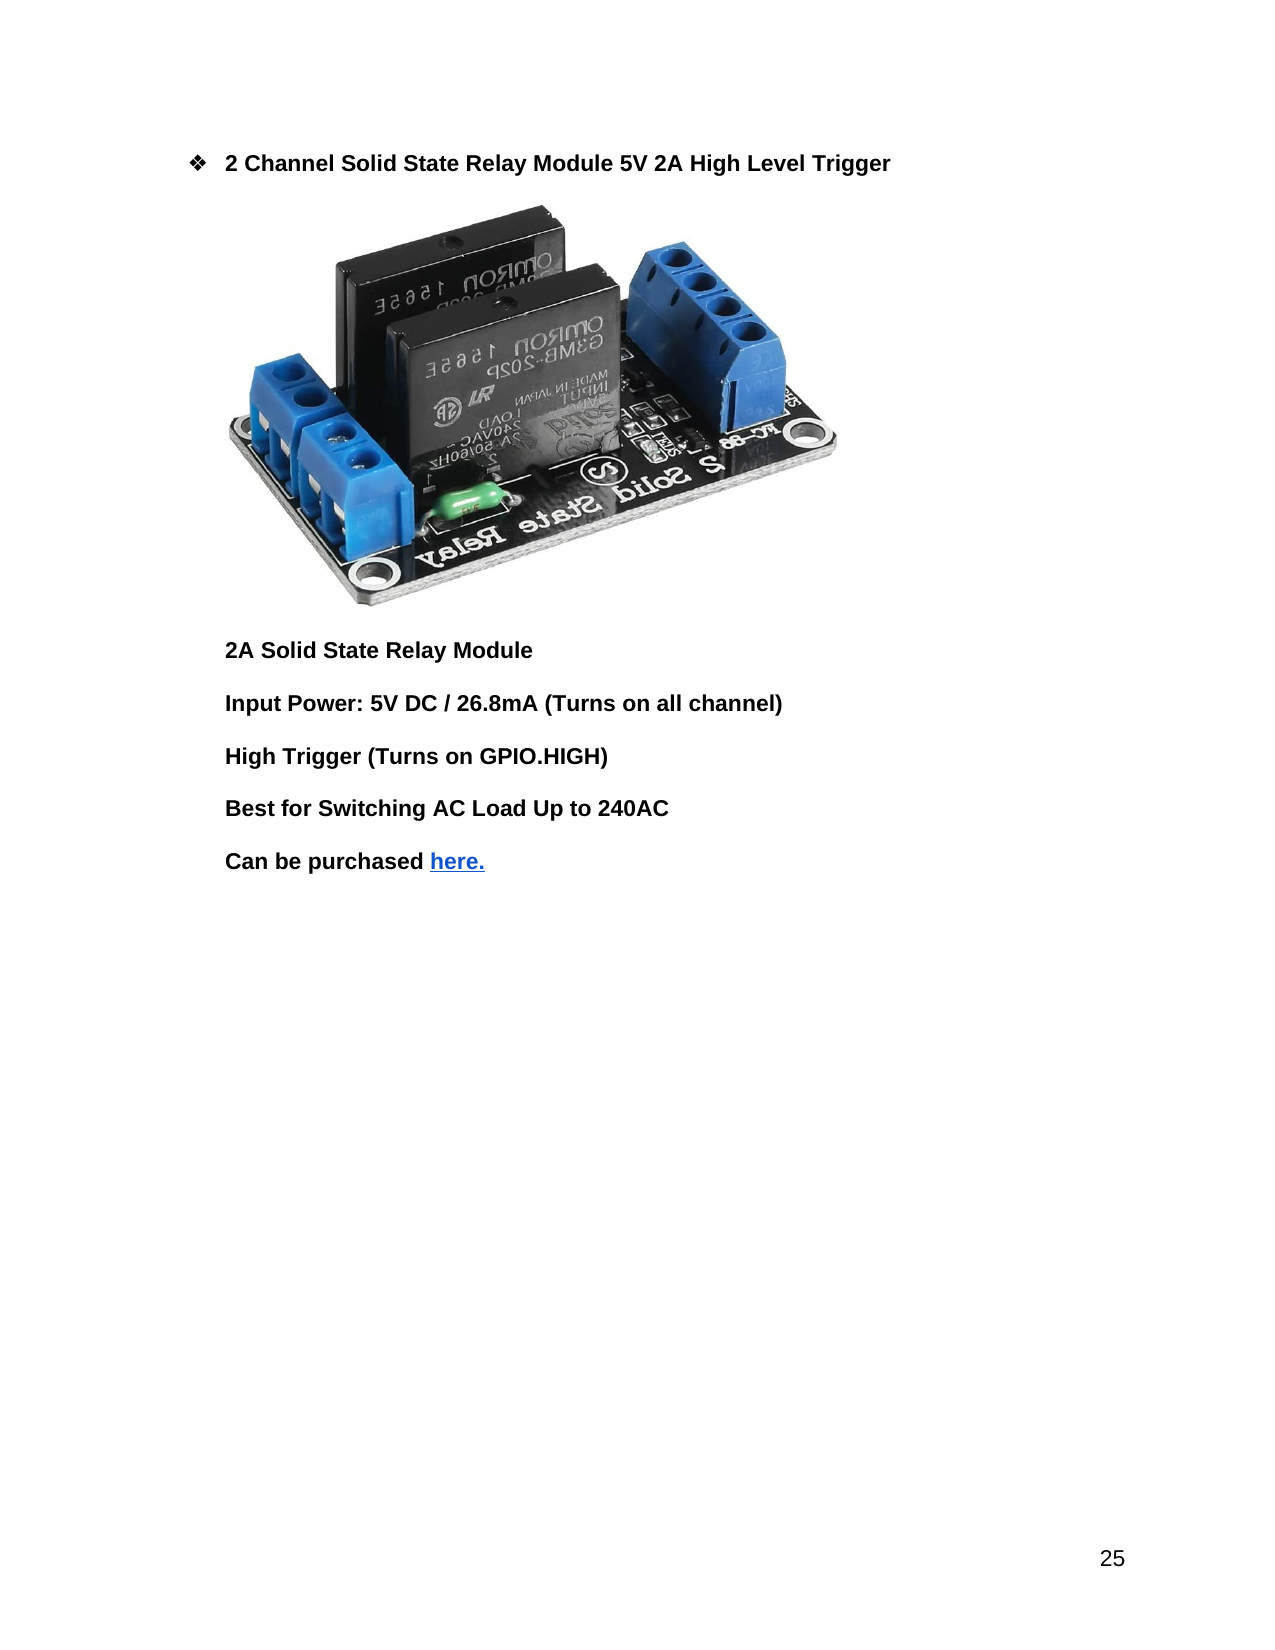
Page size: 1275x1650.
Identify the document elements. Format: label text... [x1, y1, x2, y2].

picture [225, 202, 839, 611]
